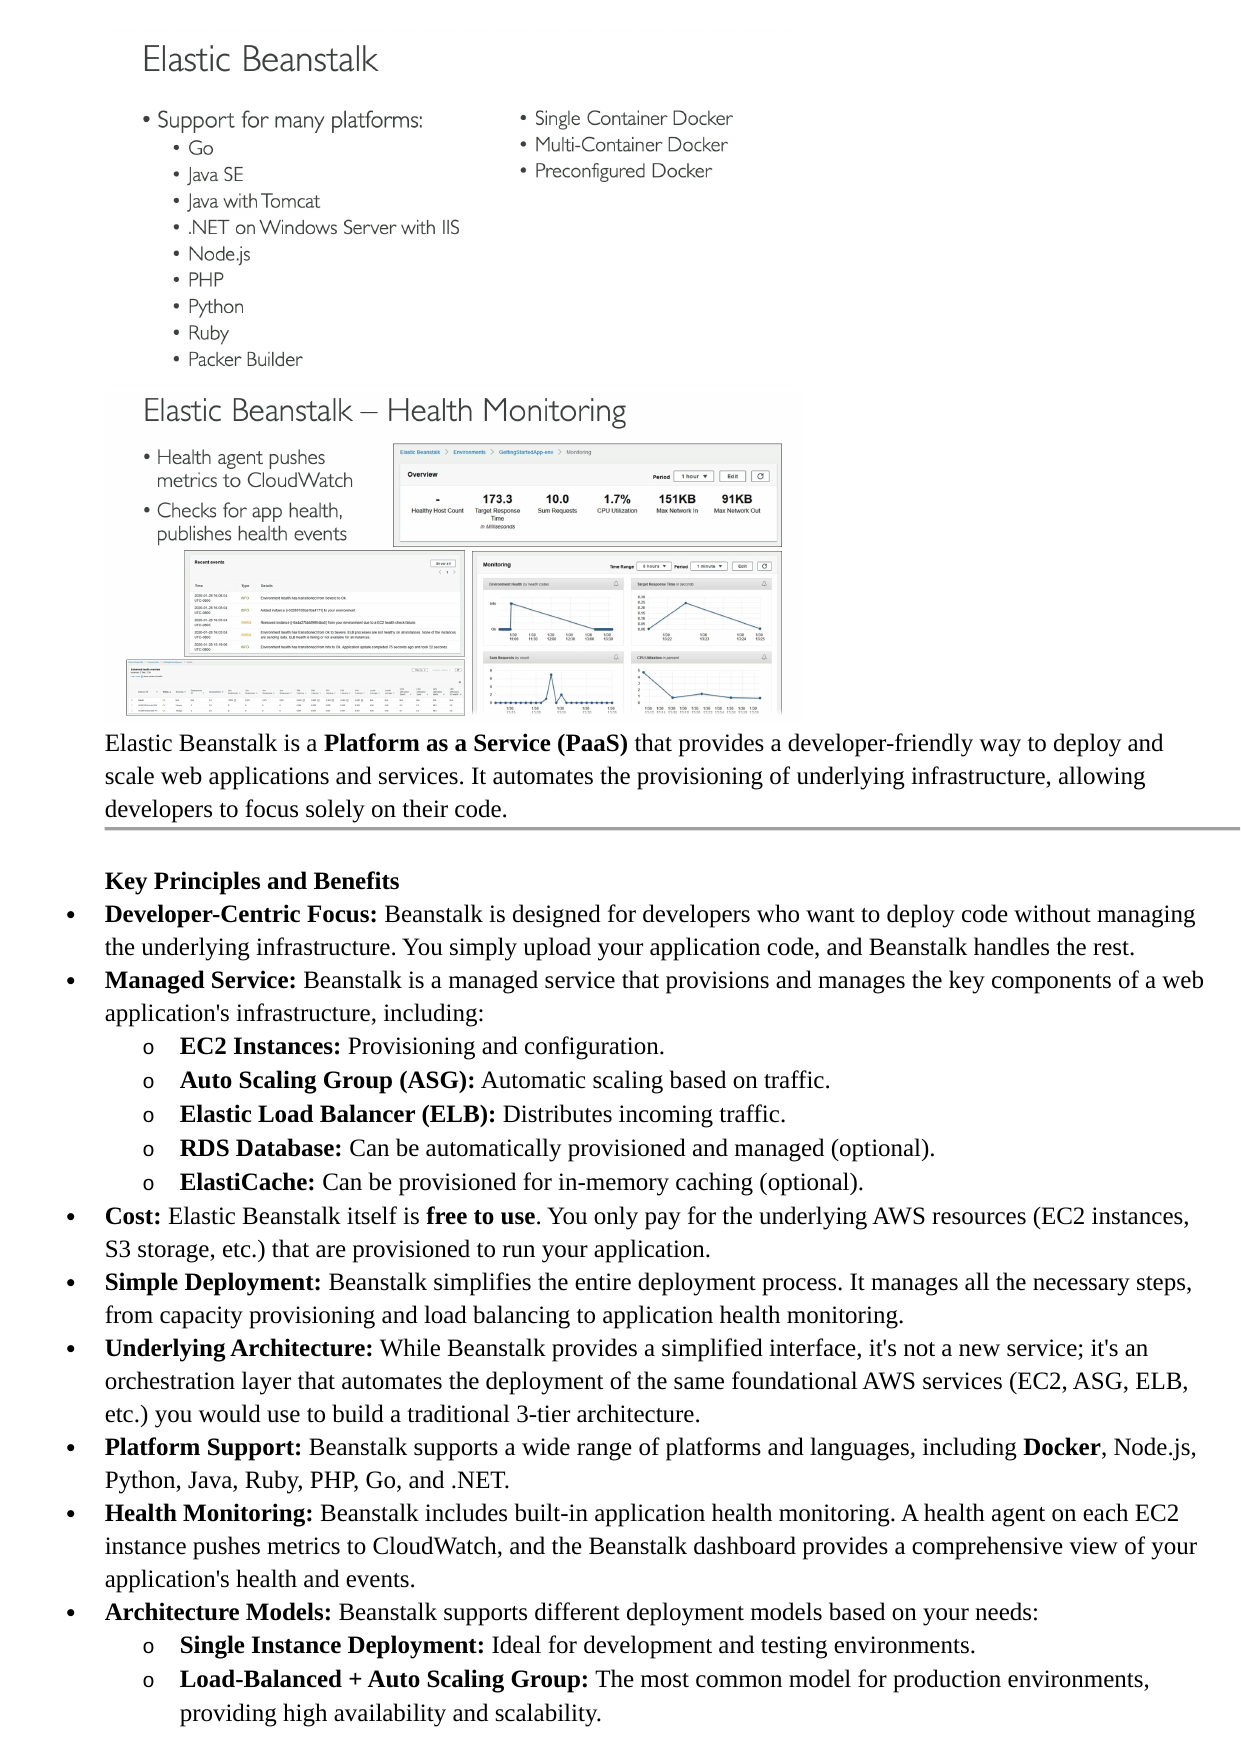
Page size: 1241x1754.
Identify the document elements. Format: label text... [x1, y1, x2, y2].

picture [104, 29, 799, 388]
list EC2 Instances: Provisioning and configuration. [142, 1031, 1211, 1061]
list Underlying Architecture: While Beanstalk provides a simplified interface, it's not a new service; it's an orchestration layer that automates the deployment of the same foundational AWS services (EC2, ASG, ELB, etc.) you would use to build a traditional 3-tier architecture. [67, 1333, 1211, 1428]
list Load-Balanced + Auto Scaling Group: The most common model for production environments, providing high availability and scalability. [142, 1664, 1211, 1727]
list Managed Service: Beanstalk is a managed service that provisions and manages the key components of a web application's infrastructure, including: [67, 965, 1211, 1027]
list Elastic Beanstalk is a Platform as a Service (PaaS) that provides a developer-friendly way to deploy and scale web applications and services. It automates the provisioning of underlying infrastructure, allowing developers to focus solely on their code. [104, 728, 1211, 823]
list Single Instance Deployment: Ideal for development and testing environments. [142, 1631, 1211, 1660]
list Auto Scaling Group (ASG): Automatic scaling based on traffic. [142, 1065, 1211, 1095]
list Platform Support: Beanstalk supports a wide range of platforms and languages, including Docker, Node.js, Python, Java, Ruby, PHP, Go, and .NET. [67, 1432, 1211, 1494]
list Key Principles and Benefits [104, 866, 1211, 895]
list Health Monitoring: Beanstalk includes built-in application health monitoring. A health agent on each EC2 instance pushes metrics to CloudWatch, and the Beanstalk dashboard provides a comprehensive view of your application's health and events. [67, 1498, 1211, 1593]
list Architecture Models: Beanstalk supports different deployment models based on your needs: [67, 1597, 1211, 1626]
picture [104, 392, 802, 723]
list RDS Database: Can be automatically provisioned and managed (optional). [142, 1133, 1211, 1163]
list Cost: Elastic Beanstalk itself is free to use. You only pay for the underlying AWS resources (EC2 instances, S3 storage, etc.) that are provisioned to run your application. [67, 1201, 1211, 1263]
list ElastiCache: Can be provisioned for in-memory caching (optional). [142, 1167, 1211, 1197]
list Developer-Centric Focus: Beanstalk is designed for developers who want to deploy code without managing the underlying infrastructure. You simply upload your application code, and Beanstalk handles the rest. [67, 899, 1211, 961]
list Elastic Load Balancer (ELB): Distributes incoming traffic. [142, 1099, 1211, 1129]
list Simple Deployment: Beanstalk simplifies the entire deployment process. It manages all the necessary steps, from capacity provisioning and load balancing to application health monitoring. [67, 1267, 1211, 1329]
